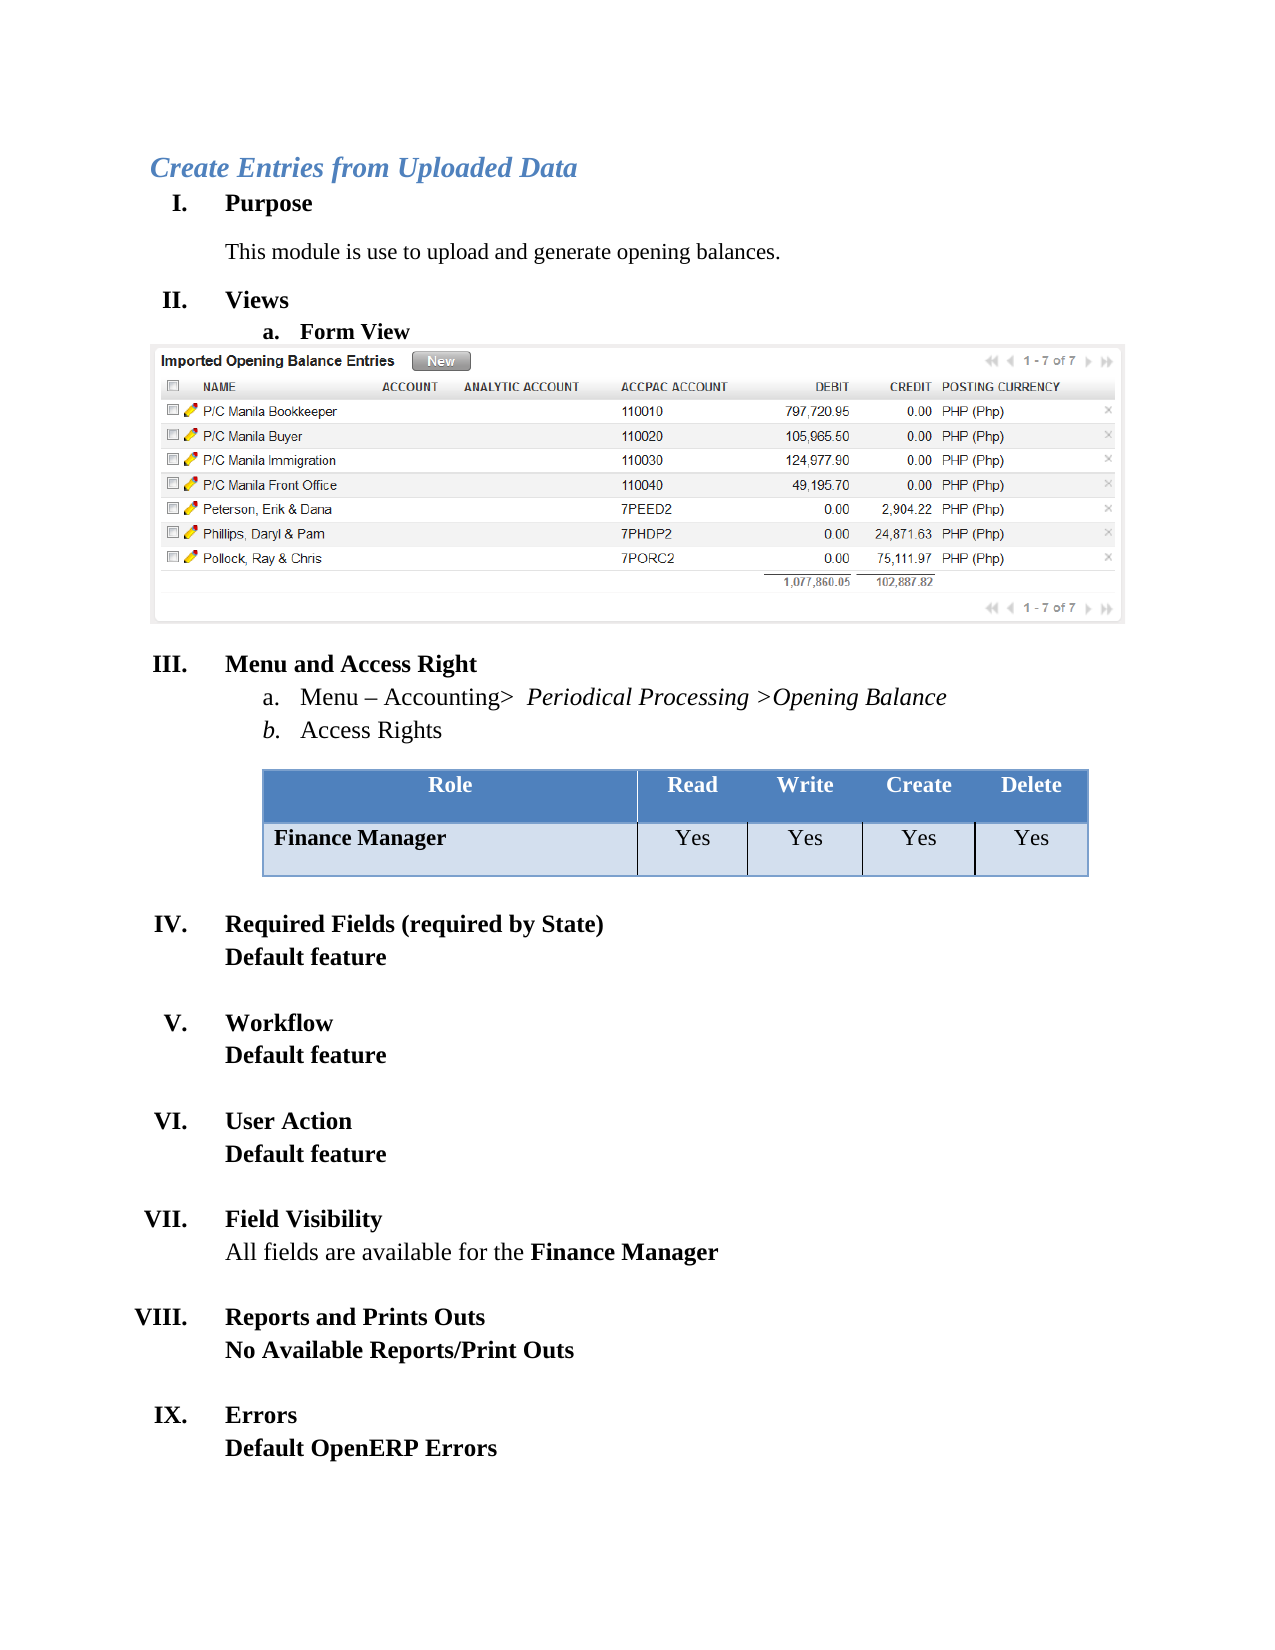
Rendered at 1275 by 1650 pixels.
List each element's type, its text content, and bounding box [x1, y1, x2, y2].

list Menu and Access Right [187, 649, 1125, 678]
list Workflow [187, 1008, 1125, 1036]
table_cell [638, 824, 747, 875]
list Views [187, 285, 1125, 314]
list Required Fields (required by State) [187, 909, 1125, 938]
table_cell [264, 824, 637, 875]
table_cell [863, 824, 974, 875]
list User Action [187, 1106, 1125, 1134]
list Errors [187, 1401, 1125, 1429]
list Field Visibility [187, 1204, 1125, 1233]
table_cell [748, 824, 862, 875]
list All fields are available for the Finance Manager [225, 1237, 1125, 1266]
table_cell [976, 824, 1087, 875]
list Access Rights [262, 715, 1125, 744]
list Purpose [187, 188, 1125, 217]
list Default OpenERP Errors [225, 1433, 1125, 1462]
list Reports and Prints Outs [187, 1302, 1125, 1331]
text This module is use to upload and generate opening balances. [225, 238, 1125, 264]
list Default feature [225, 1041, 1125, 1069]
subtitle Create Entries from Uploaded Data [150, 150, 1125, 183]
list Default feature [225, 1139, 1125, 1168]
list Default feature [225, 942, 1125, 971]
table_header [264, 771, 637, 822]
list Menu – Accounting> Periodical Processing >Opening Balance [262, 682, 1125, 711]
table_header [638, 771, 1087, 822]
list Form View [262, 318, 1125, 344]
picture [150, 344, 1125, 624]
list No Available Reports/Print Outs [225, 1335, 1125, 1364]
